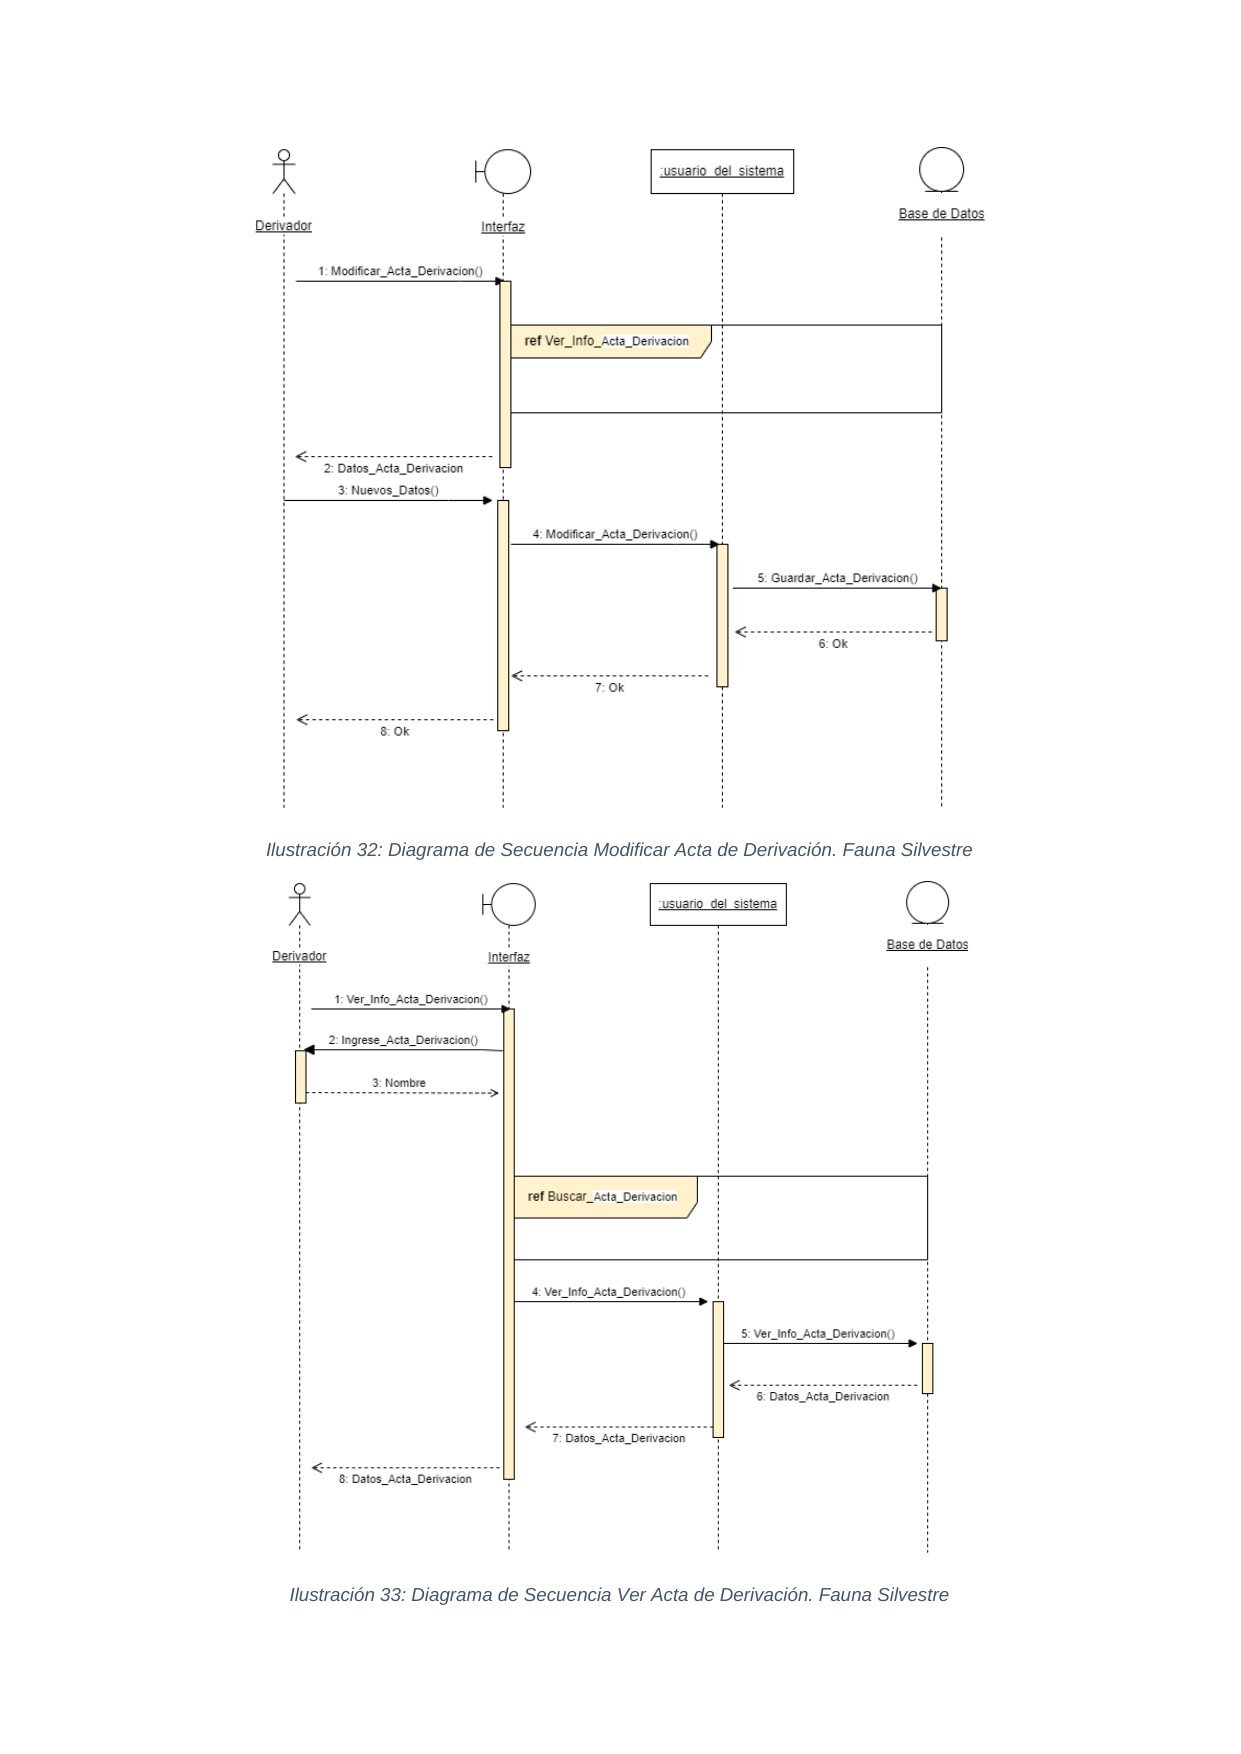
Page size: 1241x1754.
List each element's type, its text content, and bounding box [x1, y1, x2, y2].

picture [255, 147, 985, 808]
text Ilustración 32: Diagrama de Secuencia Modificar Acta de Derivación. Fauna Silvestre [177, 839, 1063, 860]
text Ilustración 33: Diagrama de Secuencia Ver Acta de Derivación. Fauna Silvestre [177, 1584, 1063, 1606]
picture [272, 881, 969, 1553]
